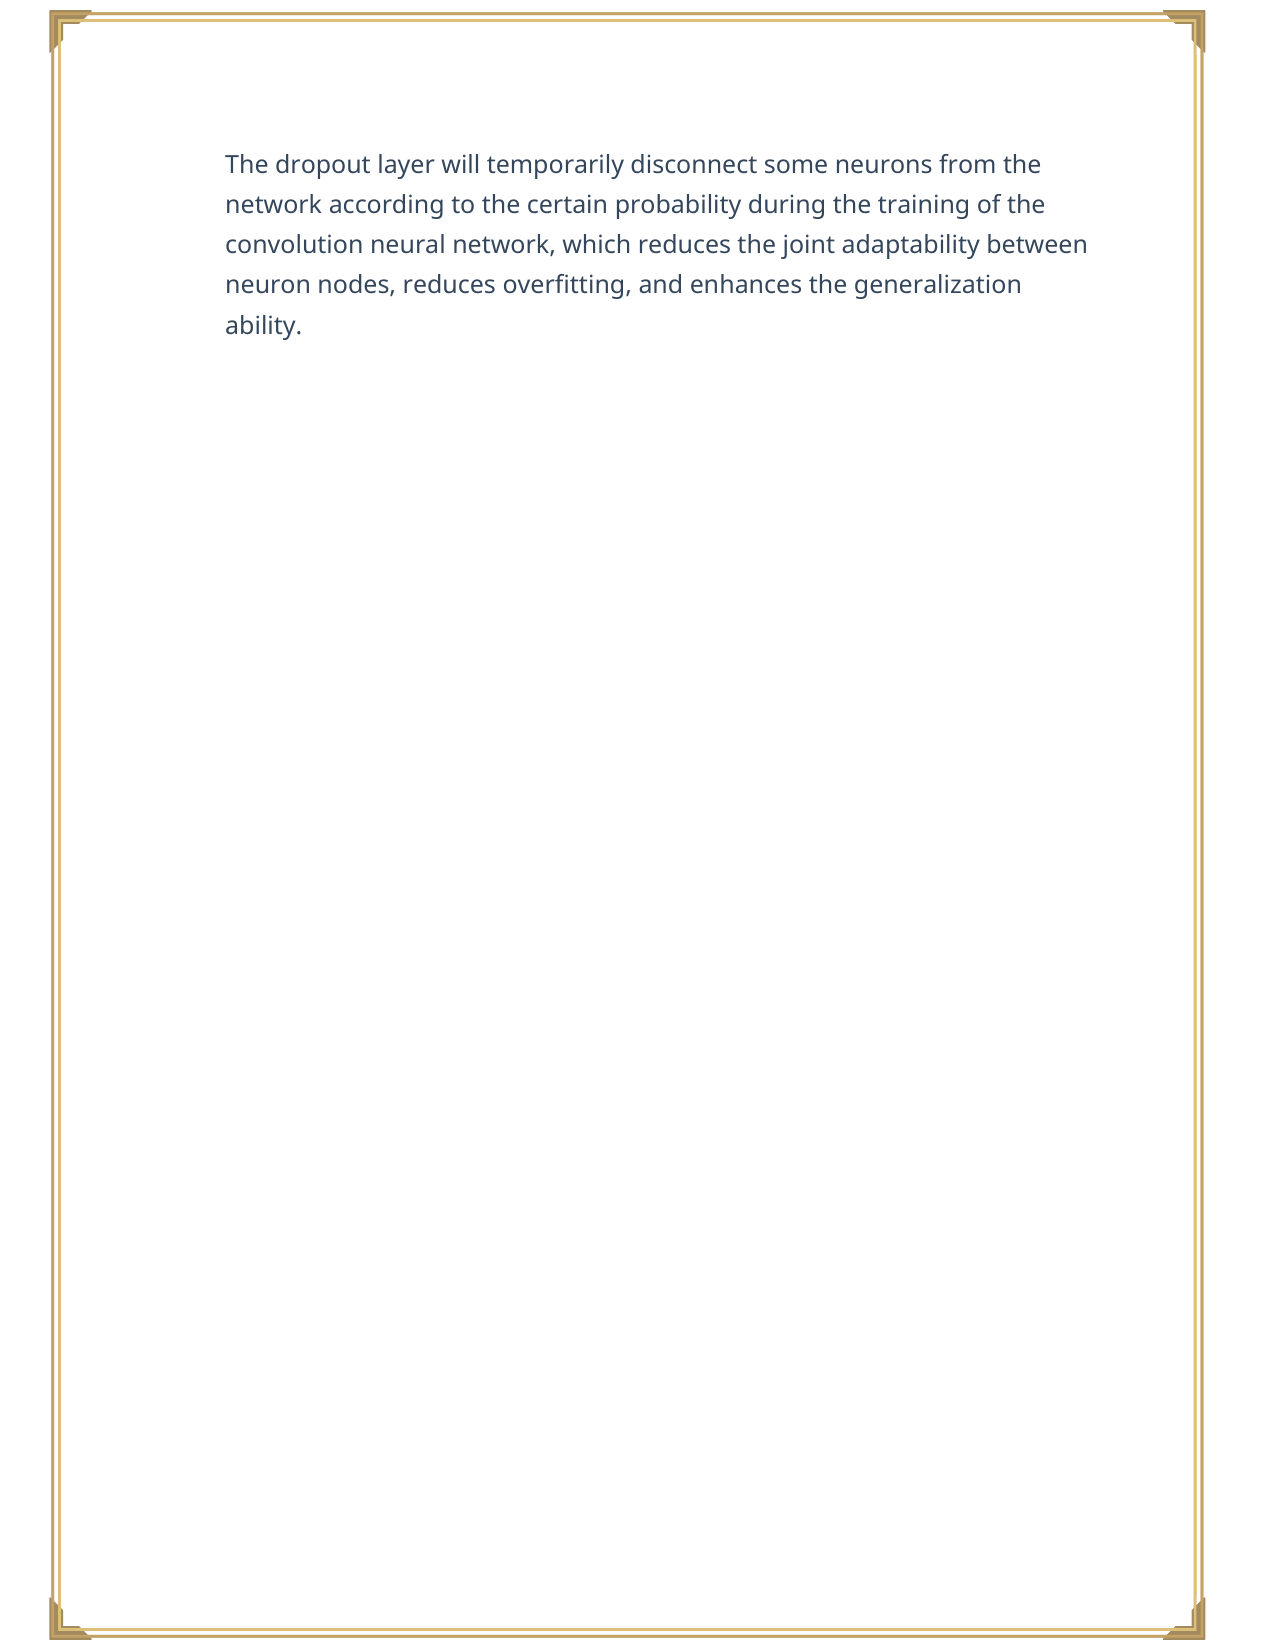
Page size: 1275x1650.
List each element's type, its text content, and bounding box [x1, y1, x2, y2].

text The dropout layer will temporarily disconnect some neurons from the network according to the certain probability during the training of the convolution neural network, which reduces the joint adaptability between neuron nodes, reduces overfitting, and enhances the generalization ability. [225, 147, 1093, 341]
